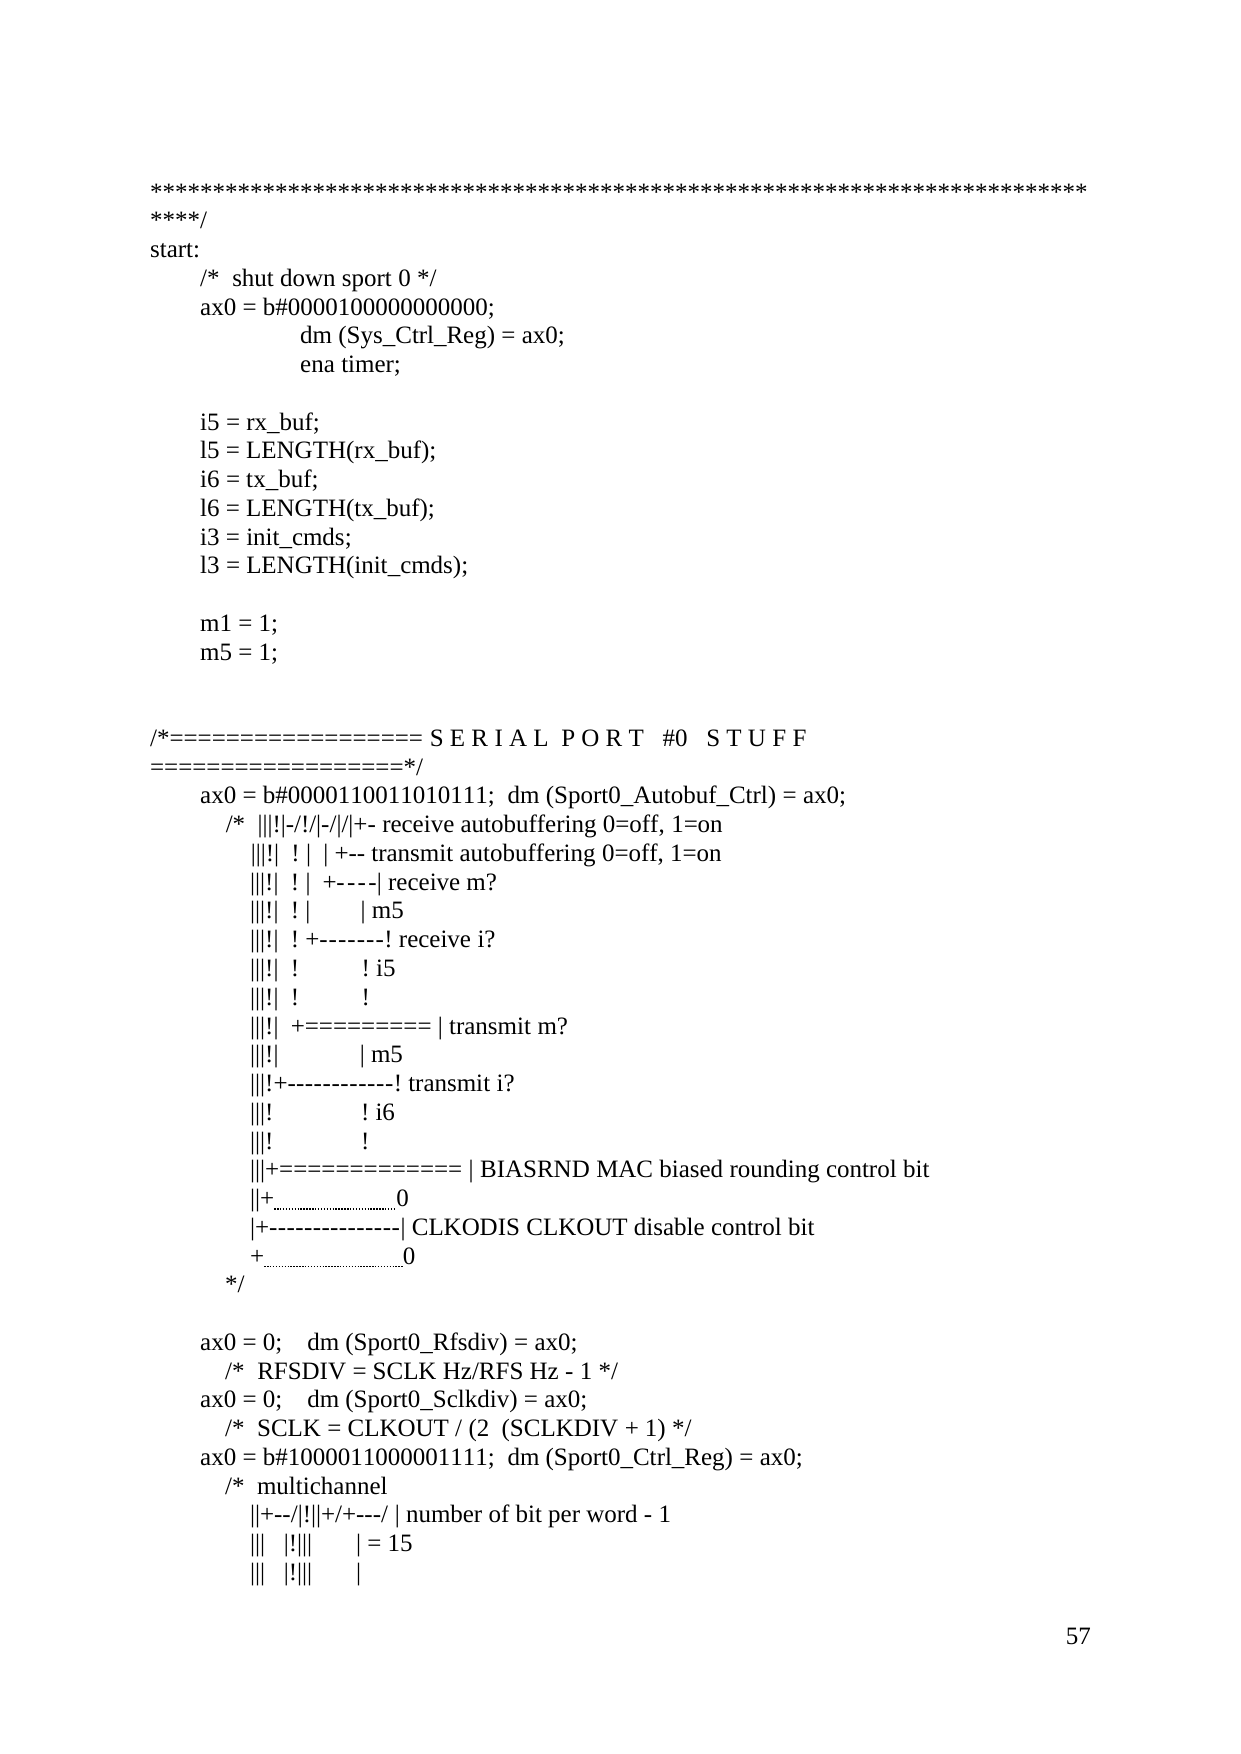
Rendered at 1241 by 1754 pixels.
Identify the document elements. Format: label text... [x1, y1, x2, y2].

text ax0 = b#0000110011010111; dm (Sport0_Autobuf_Ctrl) = ax0; [200, 781, 1182, 809]
text |||!| +========= | transmit m? [250, 1011, 1182, 1039]
text |||!| ! + ! receive i? [250, 924, 1182, 953]
text |||! ! i6 [250, 1097, 1182, 1126]
text ****/ start: [150, 206, 209, 263]
text ||| |!||| | [250, 1557, 1182, 1586]
text /* |||!|-/!/|-/|/|+- receive autobuffering 0=off, 1=on [56, 809, 722, 838]
text ax0 = b#1000011000001111; dm (Sport0_Ctrl_Reg) = ax0; [200, 1442, 1182, 1471]
text ax0 = 0; dm (Sport0_Sclkdiv) = ax0; [200, 1384, 1182, 1413]
text |||!| | m5 [250, 1039, 1182, 1068]
text |||!| ! ! i5 [250, 953, 1182, 982]
text ==================*/ [150, 752, 1182, 781]
text /* multichannel [225, 1471, 1182, 1499]
text dm (Sys_Ctrl_Reg) = ax0; ena timer; [300, 321, 566, 378]
text /* RFSDIV = SCLK Hz/RFS Hz - 1 */ [225, 1356, 1182, 1384]
text m1 = 1; [200, 608, 1182, 637]
text *************************************************************************** [150, 177, 1182, 206]
text m5 = 1; [200, 637, 1182, 666]
text /*================== S E R I A L P O R T #0 S T U F F [150, 723, 1182, 752]
text |+ | CLKODIS CLKOUT disable control bit [250, 1212, 1182, 1241]
text + 0 [250, 1241, 1182, 1269]
text |||+============= | BIASRND MAC biased rounding control bit [250, 1154, 1182, 1183]
text |||!| ! ! [250, 982, 1182, 1011]
text ||+ 0 [250, 1183, 1182, 1212]
text |||!+ ! transmit i? [250, 1068, 1182, 1097]
text /* SCLK = CLKOUT / (2 (SCLKDIV + 1) */ [225, 1413, 1182, 1442]
text ||+--/|!||+/+---/ | number of bit per word - 1 [250, 1499, 1182, 1528]
text l5 = LENGTH(rx_buf); i6 = tx_buf; [200, 436, 438, 493]
text i5 = rx_buf; [200, 407, 1182, 436]
text ax0 = 0; dm (Sport0_Rfsdiv) = ax0; [200, 1327, 1182, 1356]
text /* shut down sport 0 */ [200, 263, 1182, 292]
text */ [225, 1269, 1182, 1298]
text l3 = LENGTH(init_cmds); [200, 551, 1182, 579]
text |||!| ! | | +-- transmit autobuffering 0=off, 1=on [56, 838, 721, 867]
text l6 = LENGTH(tx_buf); i3 = init_cmds; [200, 493, 437, 551]
text |||! ! [250, 1126, 1182, 1154]
text |||!| ! | + | receive m? [250, 867, 1182, 896]
text ||| |!||| | = 15 [250, 1528, 1182, 1557]
text |||!| ! | | m5 [250, 896, 1182, 924]
text ax0 = b#0000100000000000; [200, 292, 1182, 321]
